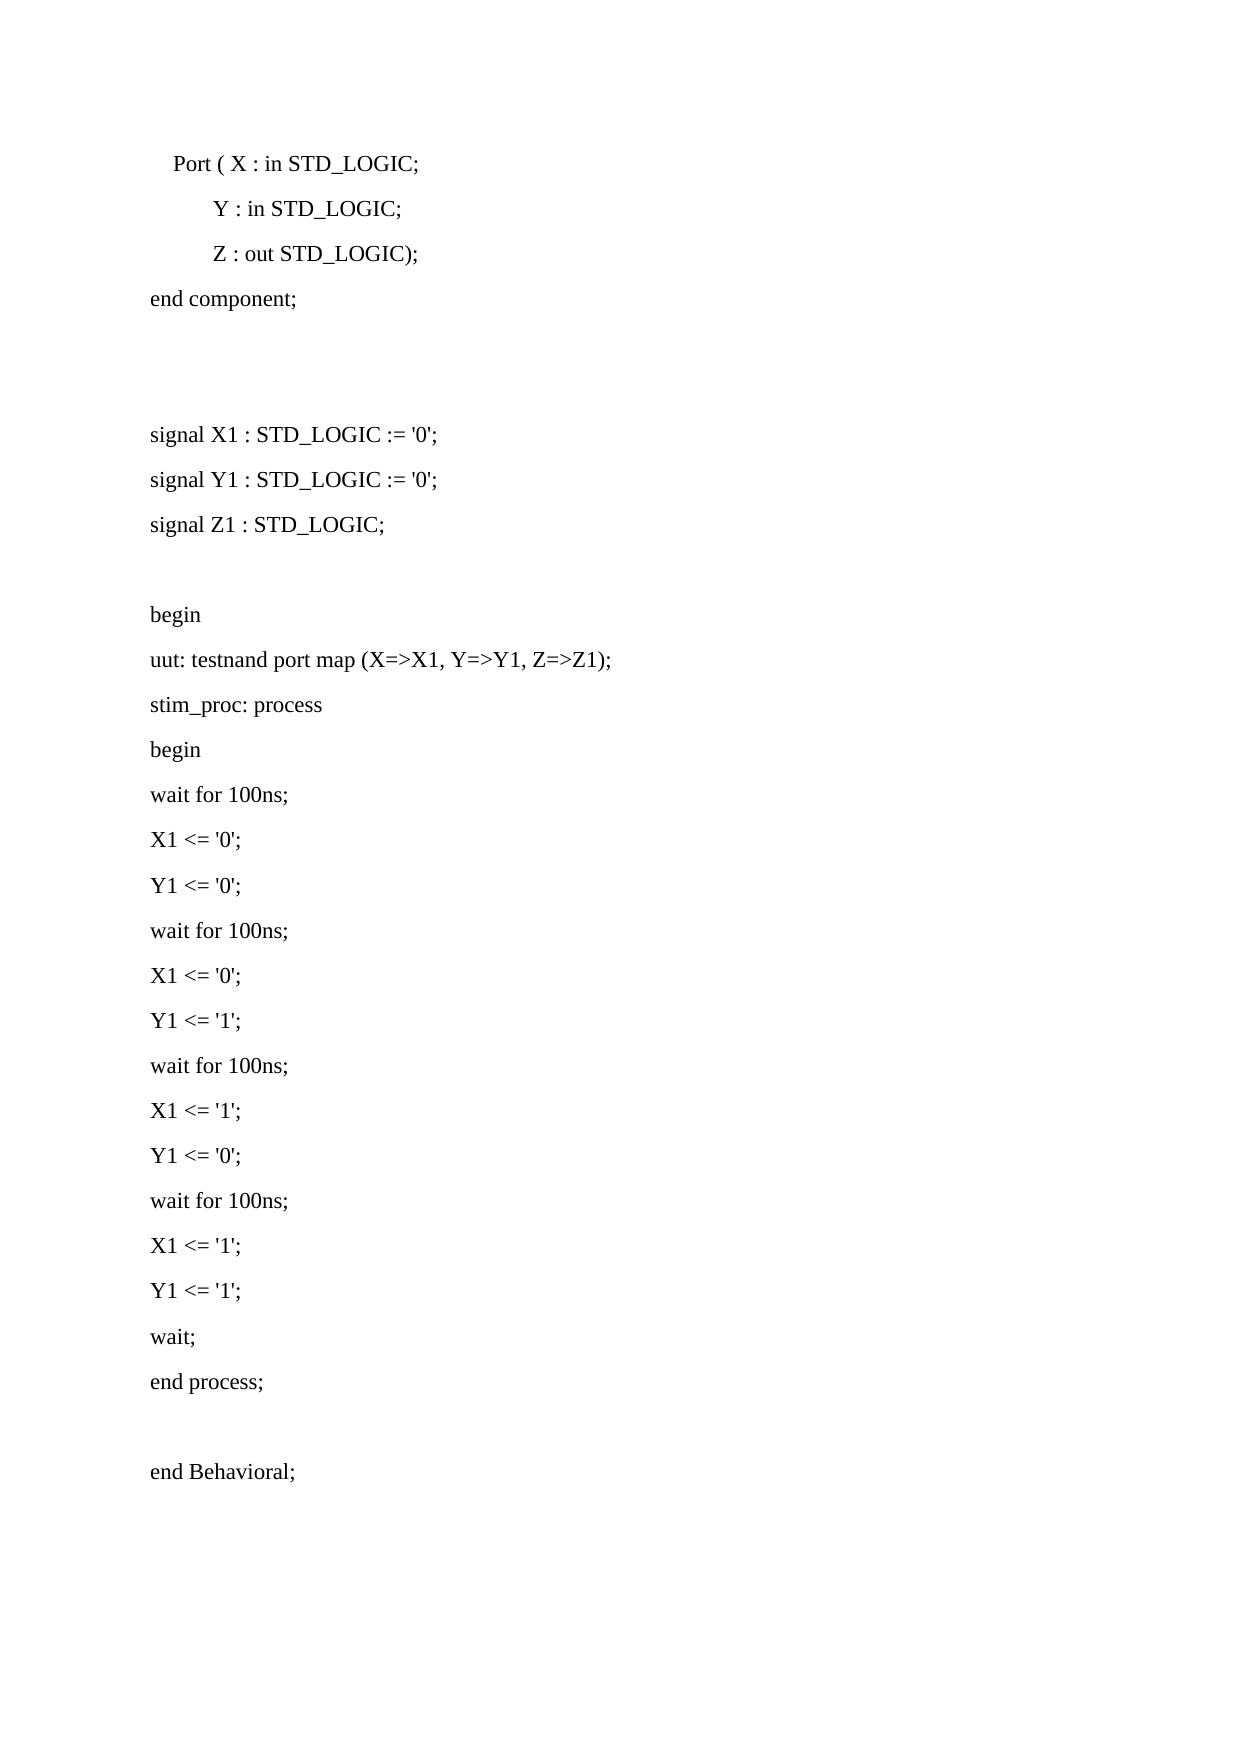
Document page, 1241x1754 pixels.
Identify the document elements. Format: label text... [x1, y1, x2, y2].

text end process; [150, 1368, 1090, 1394]
text X1 <= '1'; [150, 1097, 1090, 1123]
text signal Y1 : STD_LOGIC := '0'; [150, 466, 1090, 492]
text signal Z1 : STD_LOGIC; [150, 511, 1090, 537]
text end Behavioral; [150, 1458, 1090, 1484]
text Y1 <= '0'; [150, 1142, 1090, 1169]
text Z : out STD_LOGIC); [150, 240, 1090, 267]
text wait for 100ns; [150, 1052, 1090, 1078]
text wait for 100ns; [150, 781, 1090, 808]
text Y1 <= '1'; [150, 1007, 1090, 1033]
text uut: testnand port map (X=>X1, Y=>Y1, Z=>Z1); [150, 646, 1090, 672]
text Y : in STD_LOGIC; [150, 195, 1090, 221]
text signal X1 : STD_LOGIC := '0'; [150, 421, 1090, 447]
text begin [150, 736, 1090, 763]
text Y1 <= '1'; [150, 1278, 1090, 1304]
text X1 <= '1'; [150, 1232, 1090, 1259]
text begin [150, 601, 1090, 627]
text wait for 100ns; [150, 917, 1090, 943]
text Port ( X : in STD_LOGIC; [150, 150, 1090, 176]
text end component; [150, 285, 1090, 312]
text stim_proc: process [150, 691, 1090, 718]
text Y1 <= '0'; [150, 872, 1090, 898]
text wait for 100ns; [150, 1187, 1090, 1214]
text X1 <= '0'; [150, 962, 1090, 988]
text wait; [150, 1323, 1090, 1349]
text X1 <= '0'; [150, 827, 1090, 853]
